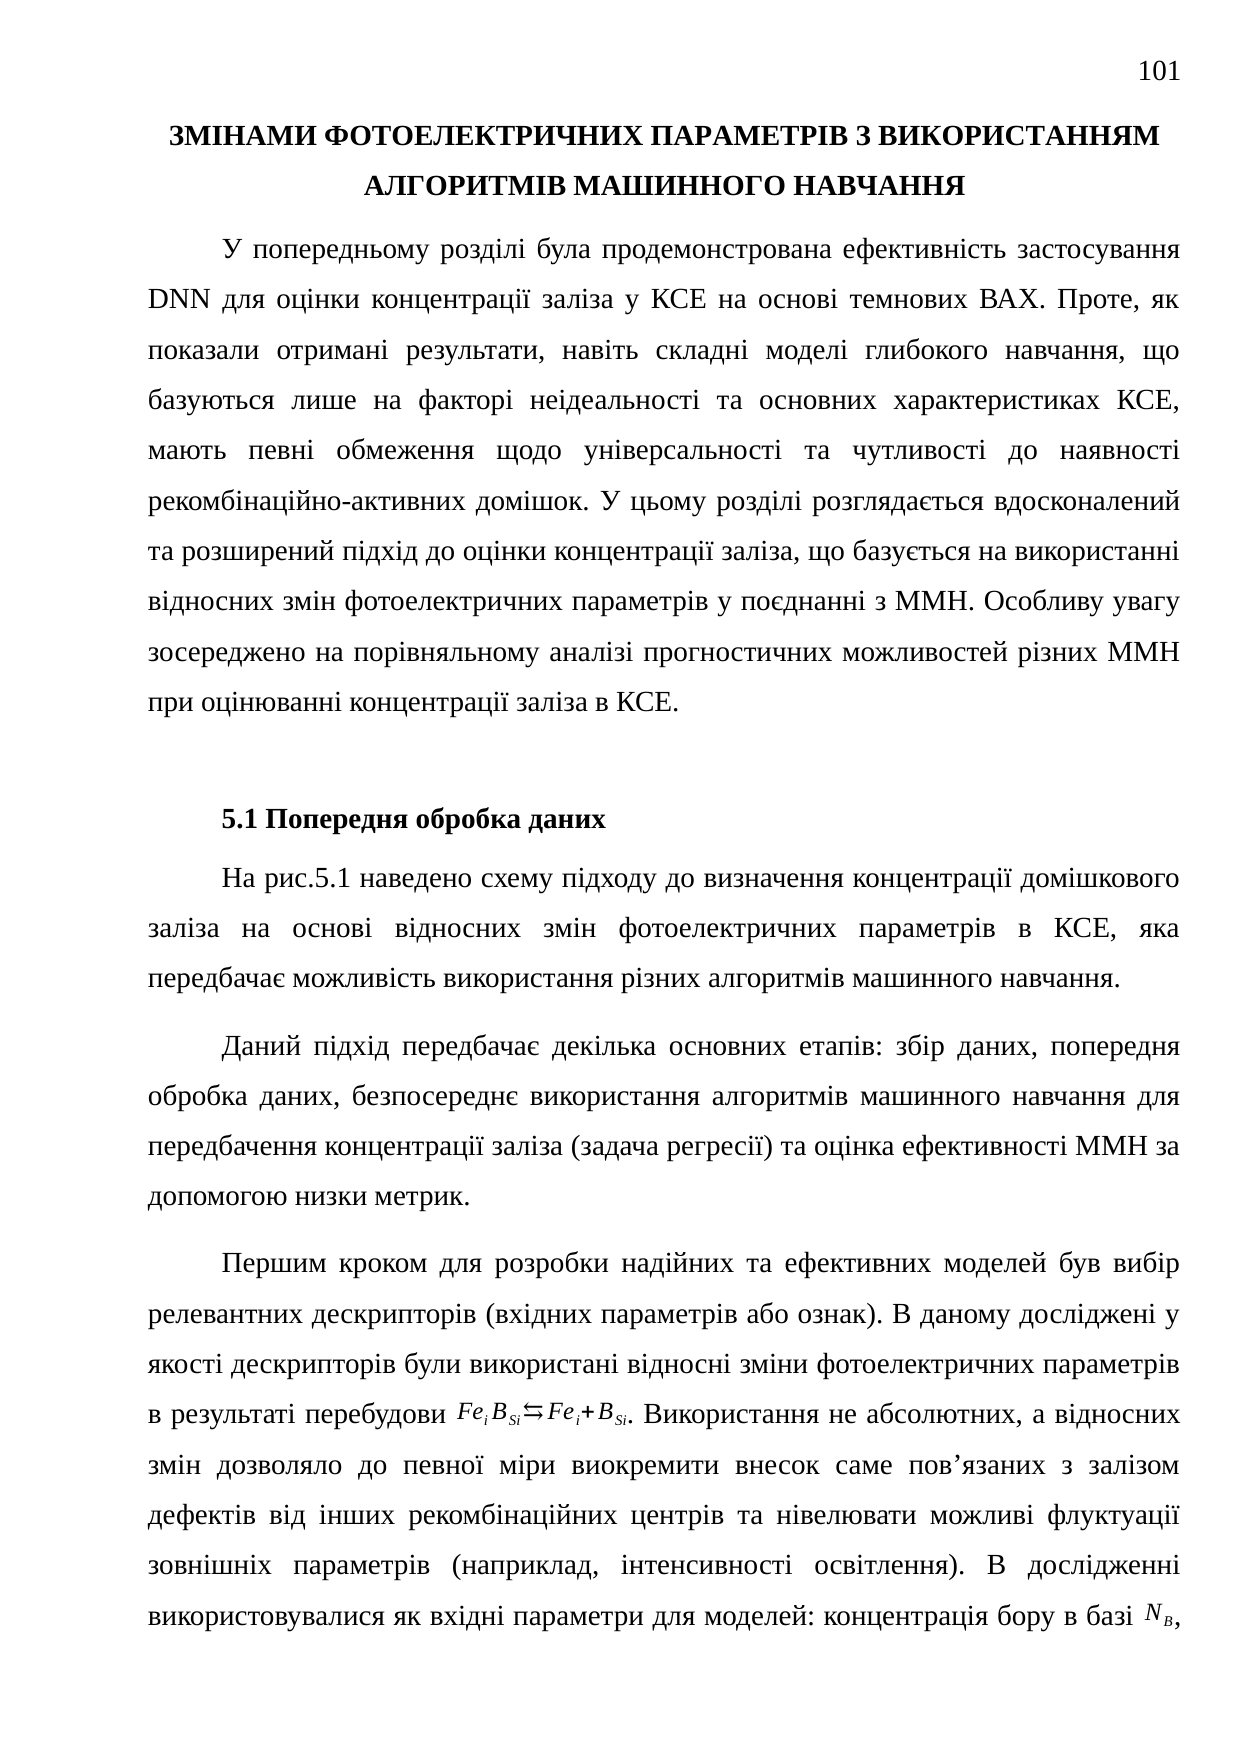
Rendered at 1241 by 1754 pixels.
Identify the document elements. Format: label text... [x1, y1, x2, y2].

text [148, 1246, 1181, 1631]
text Даний підхід передбачає декілька основних етапів: збір даних, попередня обробка даних, безпосереднє використання алгоритмів машинного навчання для передбачення концентрації заліза (задача регресії) та оцінка ефективності ММН за допомогою низки метрик. [148, 1028, 1181, 1212]
subtitle 5.1 Попередня обробка даних [148, 801, 1181, 835]
text У попередньому розділі була продемонстрована ефективність застосування DNN для оцінки концентрації заліза у КСЕ на основі темнових ВАХ. Проте, як показали отримані результати, навіть складні моделі глибокого навчання, що базуються лише на факторі неідеальності та основних характеристиках КСЕ, мають певні обмеження щодо універсальності та чутливості до наявності рекомбінаційно-активних домішок. У цьому розділі розглядається вдосконалений та розширений підхід до оцінки концентрації заліза, що базується на використанні відносних змін фотоелектричних параметрів у поєднанні з ММН. Особливу увагу зосереджено на порівняльному аналізі прогностичних можливостей різних ММН при оцінюванні концентрації заліза в КСЕ. [148, 231, 1181, 718]
text На рис.5.1 наведено схему підходу до визначення концентрації домішкового заліза на основі відносних змін фотоелектричних параметрів в КСЕ, яка передбачає можливість використання різних алгоритмів машинного навчання. [148, 860, 1181, 994]
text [148, 118, 1181, 202]
